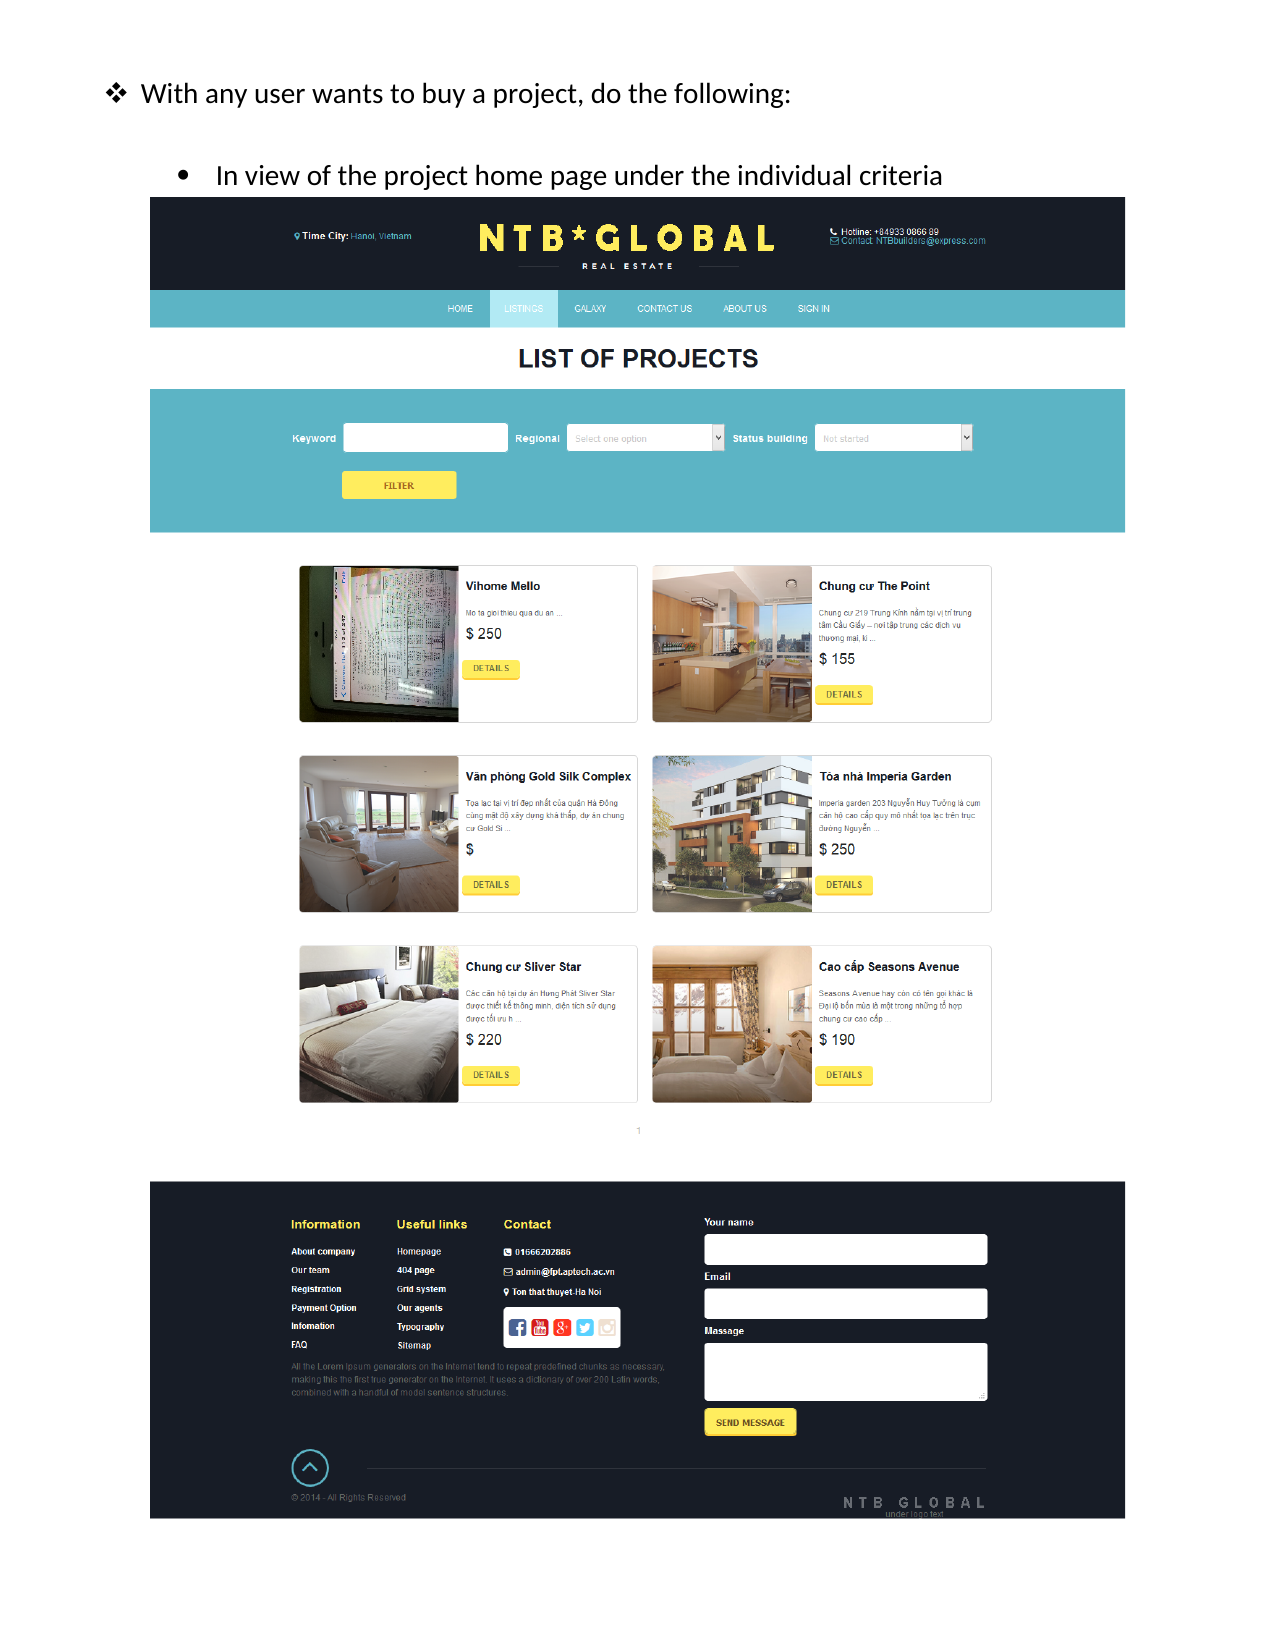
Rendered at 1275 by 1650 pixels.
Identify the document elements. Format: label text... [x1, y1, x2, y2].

list In view of the project home page under the individual criteria [178, 157, 1172, 192]
list With any user wants to buy a project, do the following: [103, 75, 1172, 111]
picture [150, 197, 1125, 1519]
